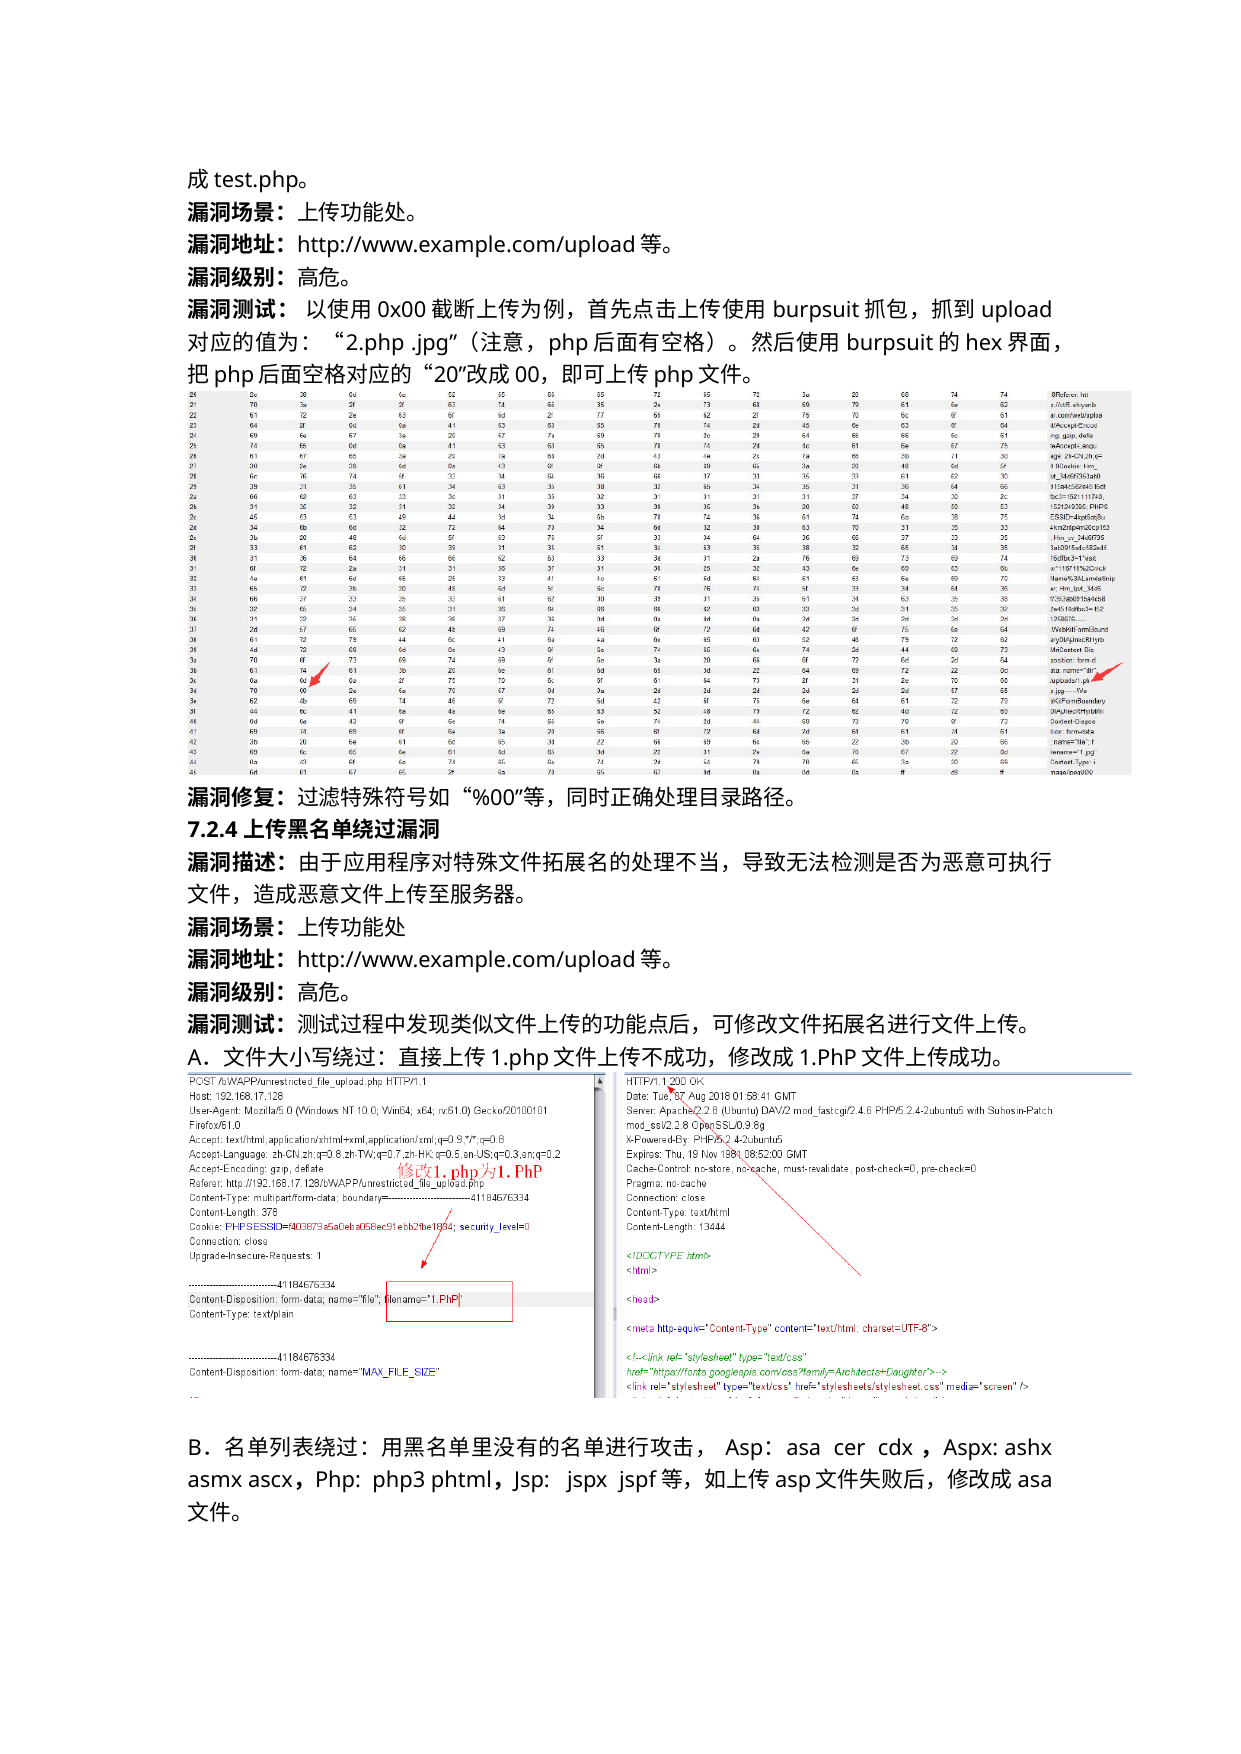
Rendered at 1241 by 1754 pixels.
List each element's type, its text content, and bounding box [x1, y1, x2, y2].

list 漏洞修复：过滤特殊符号如“%00”等，同时正确处理目录路径。 [187, 779, 1053, 812]
picture [187, 1072, 1132, 1398]
list B．名单列表绕过：用黑名单里没有的名单进行攻击， Asp：asa cer cdx ，Aspx: ashx asmx ascx，Php: php3 phtml，Jsp: jspx jspf等，如上传asp文件失败后，修改成asa文件。 [187, 1429, 1053, 1527]
list 漏洞描述：由于应用程序对特殊文件拓展名的处理不当，导致无法检测是否为恶意可执行文件，造成恶意文件上传至服务器。 [187, 844, 1053, 909]
list 漏洞场景：上传功能处。 [187, 194, 1053, 227]
subtitle 7.2.4 上传黑名单绕过漏洞 [187, 812, 1053, 844]
list 漏洞地址：http://www.example.com/upload等。 [187, 227, 1053, 259]
picture [187, 389, 1132, 775]
list 漏洞测试： 以使用0x00截断上传为例，首先点击上传使用burpsuit抓包，抓到upload对应的值为：“2.php .jpg”（注意，php后面有空格）。然后使用burpsuit的hex界面，把php后面空格对应的“20”改成00，即可上传php文件。 [187, 292, 1053, 389]
list A．文件大小写绕过：直接上传1.php文件上传不成功，修改成1.PhP文件上传成功。 [187, 1039, 1053, 1072]
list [187, 162, 1053, 194]
list 漏洞地址：http://www.example.com/upload等。 [187, 942, 1053, 974]
list 漏洞测试：测试过程中发现类似文件上传的功能点后，可修改文件拓展名进行文件上传。 [187, 1007, 1053, 1039]
list 漏洞场景：上传功能处 [187, 909, 1053, 942]
list 漏洞级别：高危。 [187, 259, 1053, 292]
list 漏洞级别：高危。 [187, 974, 1053, 1007]
